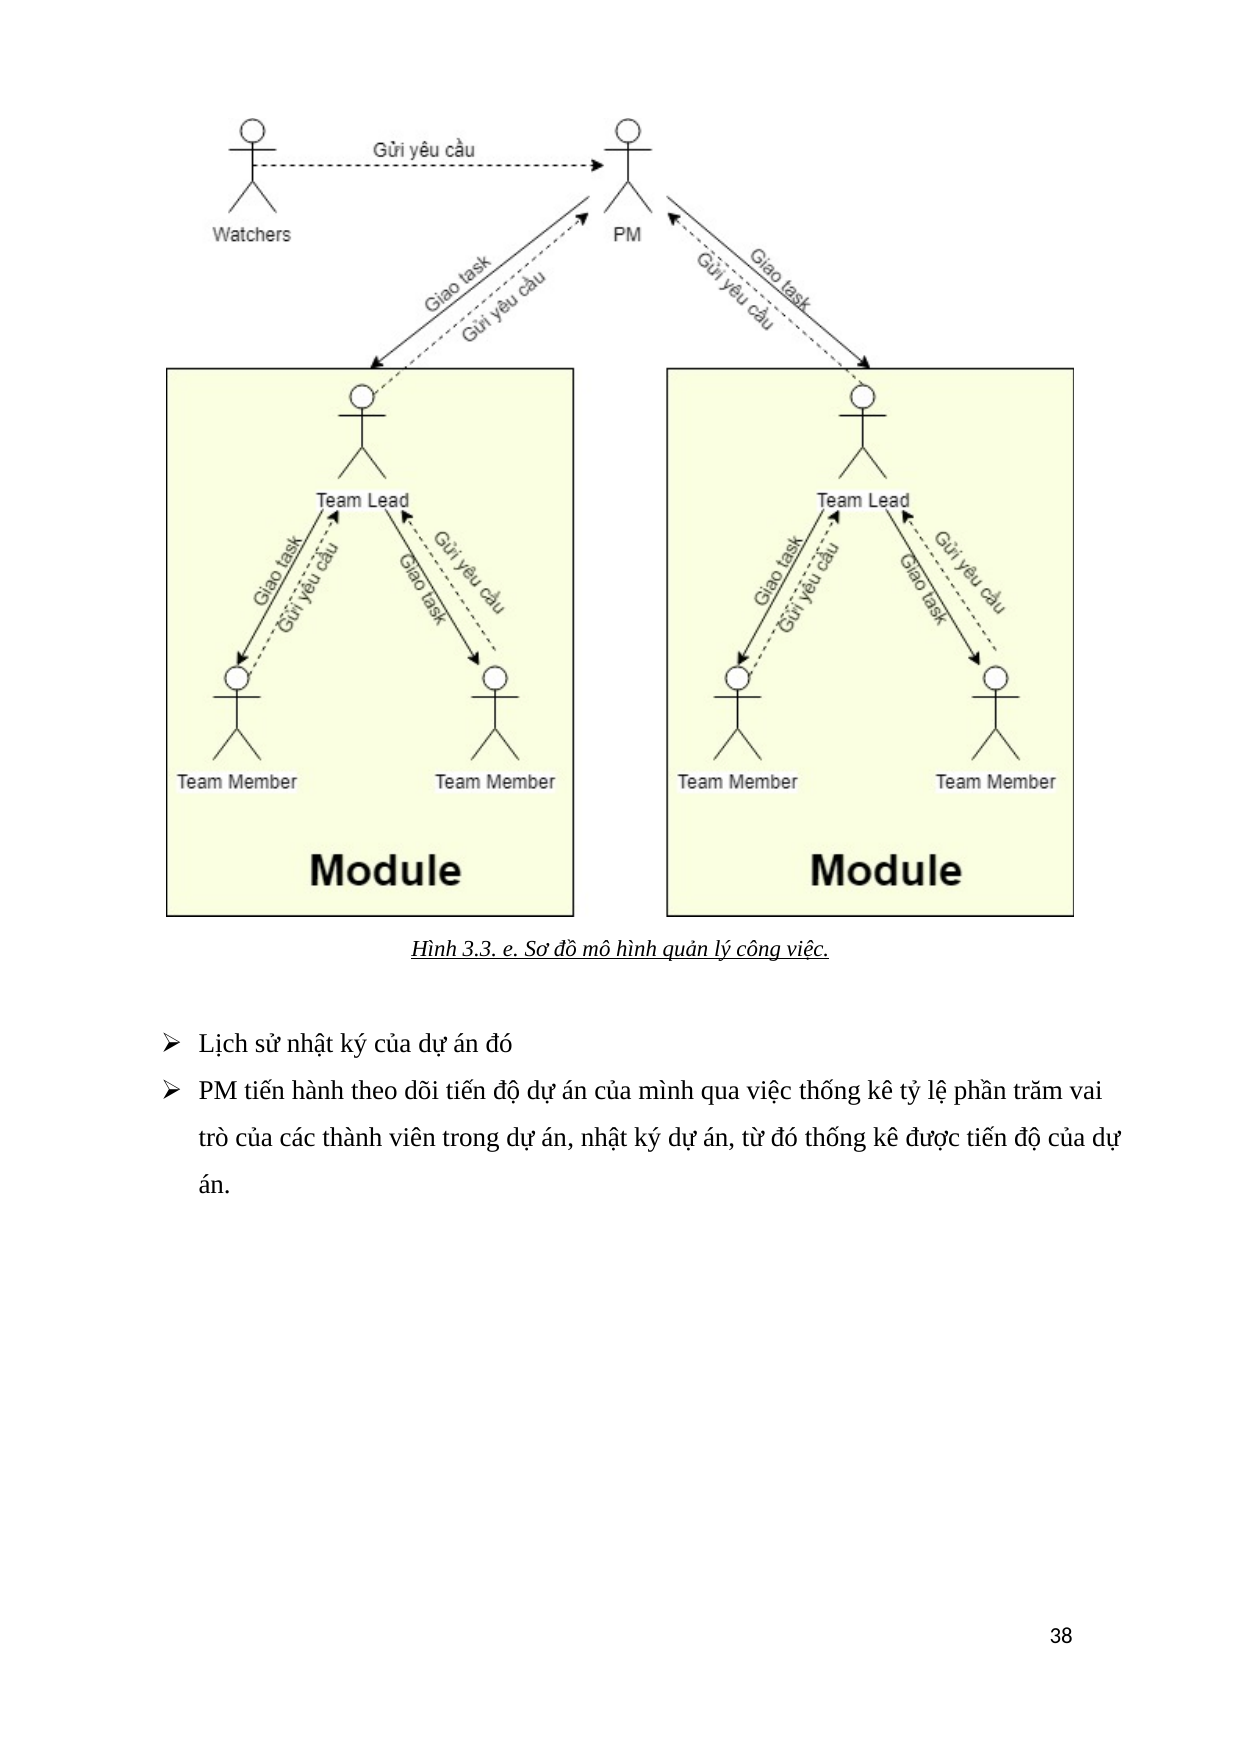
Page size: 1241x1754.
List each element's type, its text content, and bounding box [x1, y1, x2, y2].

list Lịch sử nhật ký của dự án đó [161, 1027, 1122, 1059]
picture [166, 118, 1074, 917]
text Hình 3.3. e. Sơ đồ mô hình quản lý công việc. [118, 935, 1122, 962]
list PM tiến hành theo dõi tiến độ dự án của mình qua việc thống kê tỷ lệ phần trăm vai trò của các thành viên trong dự án, nhật ký dự án, từ đó thống kê được tiến độ của dự án. [161, 1074, 1122, 1199]
